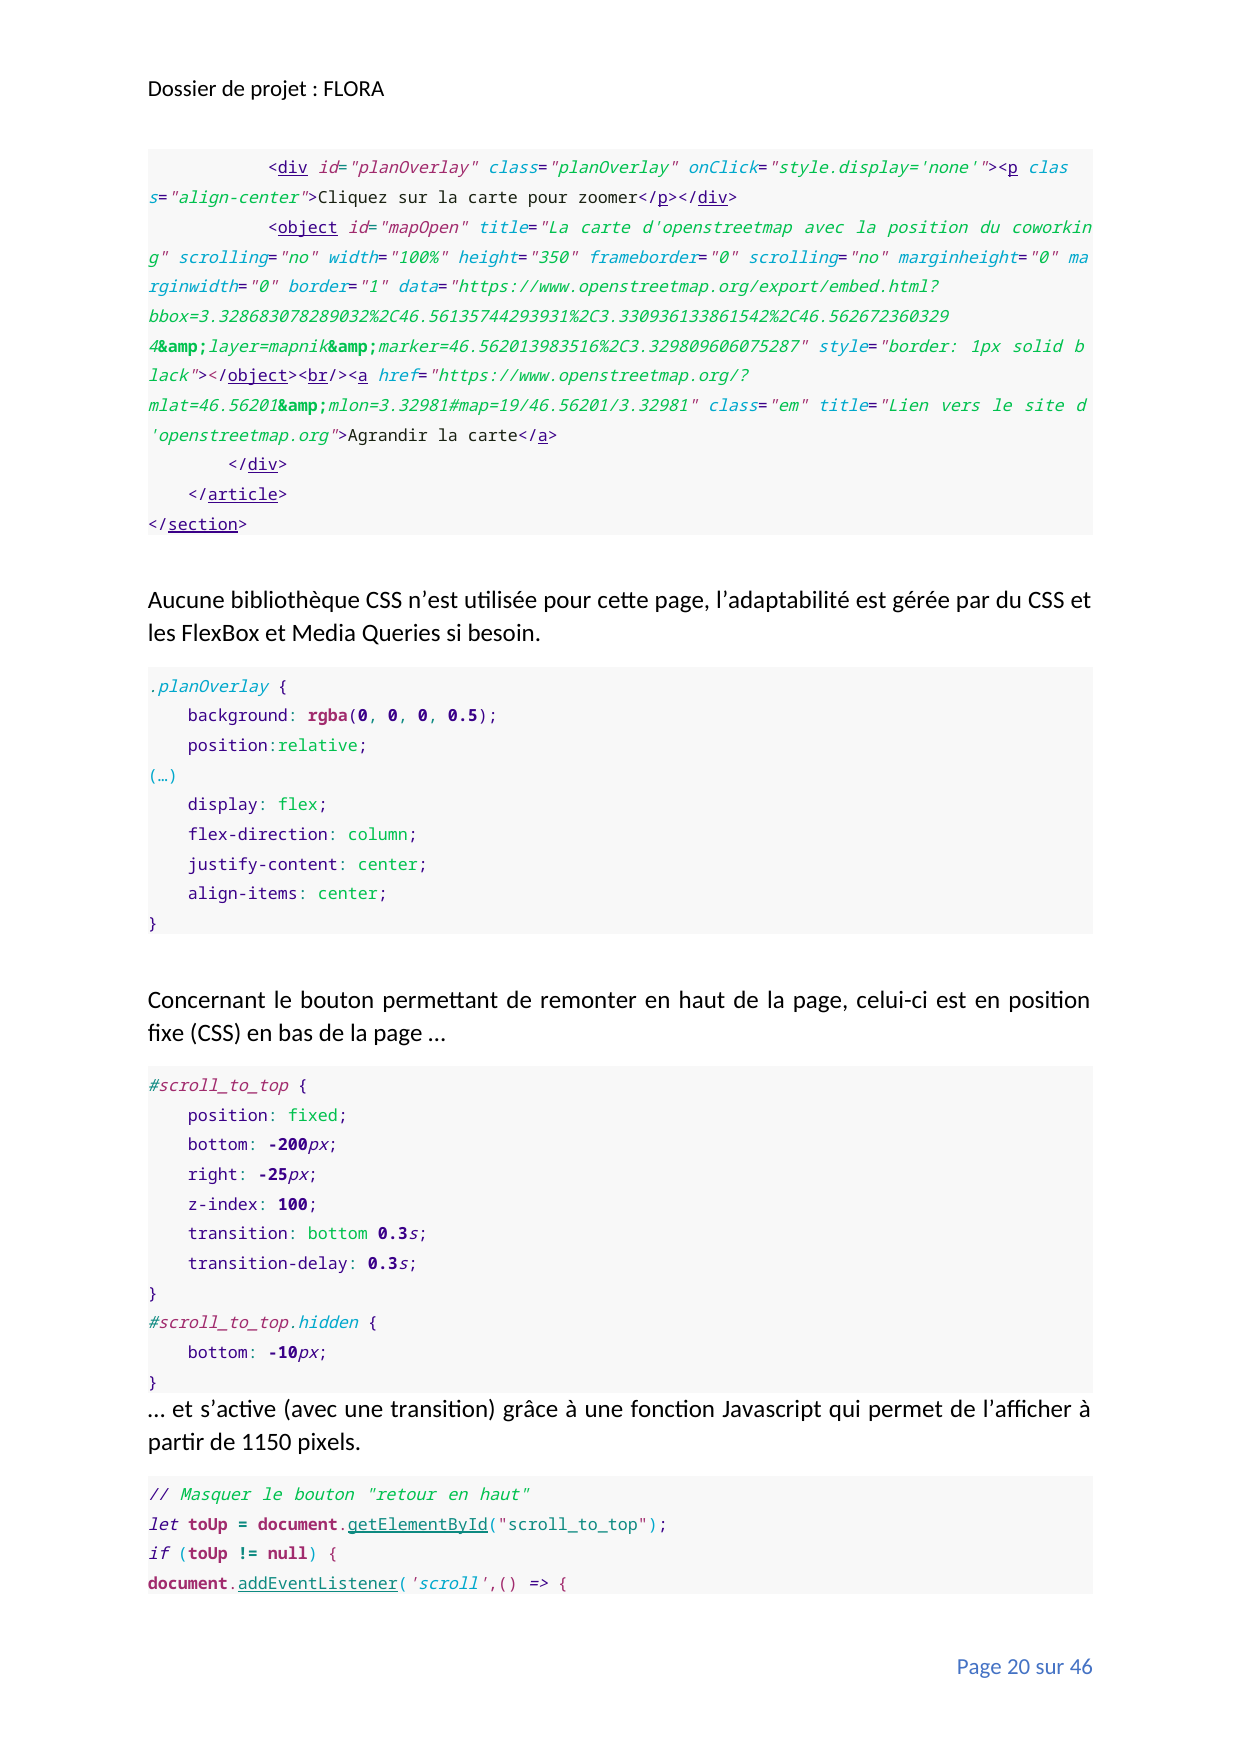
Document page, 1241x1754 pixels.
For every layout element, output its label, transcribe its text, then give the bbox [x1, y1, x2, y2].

text if (toUp != null) { [148, 1535, 1093, 1564]
text </article> [148, 476, 1093, 505]
text </section> [148, 505, 1093, 535]
text #scroll_to_top.hidden { [148, 1304, 1093, 1334]
text document.addEventListener('scroll',() => { [148, 1564, 1093, 1594]
text right: -25px; [148, 1156, 1093, 1185]
text // Masquer le bouton "retour en haut" [148, 1476, 1093, 1505]
text bottom: -200px; [148, 1126, 1093, 1156]
text let toUp = document.getElementById("scroll_to_top"); [148, 1505, 1093, 1535]
text bottom: -10px; [148, 1334, 1093, 1363]
text background: rgba(0, 0, 0, 0.5); [148, 697, 1093, 727]
text align-items: center; [148, 875, 1093, 905]
text } [148, 1274, 1093, 1304]
text <object id="mapOpen" title="La carte d'openstreetmap avec la position du coworking" scrolling="no" width="100%" height="350" frameborder="0" scrolling="no" marginheight="0" marginwidth="0" border="1" data="https://www.openstreetmap.org/export/embed.html?bbox=3.328683078289032%2C46.56135744293931%2C3.330936133861542%2C46.5626723603294&amp;layer=mapnik&amp;marker=46.562013983516%2C3.329809606075287" style="border: 1px solid black"></object><br/><a href="https://www.openstreetmap.org/?mlat=46.56201&amp;mlon=3.32981#map=19/46.56201/3.32981" class="em" title="Lien vers le site d'openstreetmap.org">Agrandir la carte</a> [148, 208, 1093, 446]
text transition-delay: 0.3s; [148, 1244, 1093, 1274]
text position:relative; [148, 727, 1093, 756]
text … et s’active (avec une transition) grâce à une fonction Javascript qui permet de l’afficher à partir de 1150 pixels. [148, 1393, 1093, 1456]
text } [148, 1363, 1093, 1393]
text <div id="planOverlay" class="planOverlay" onClick="style.display='none'"><p class="align-center">Cliquez sur la carte pour zoomer</p></div> [148, 149, 1093, 208]
text flex-direction: column; [148, 816, 1093, 845]
text (…) [148, 756, 1093, 786]
text z-index: 100; [148, 1185, 1093, 1215]
text Concernant le bouton permettant de remonter en haut de la page, celui-ci est en position fixe (CSS) en bas de la page … [148, 984, 1093, 1047]
text } [148, 905, 1093, 934]
text </div> [148, 446, 1093, 476]
text Aucune bibliothèque CSS n’est utilisée pour cette page, l’adaptabilité est gérée par du CSS et les FlexBox et Media Queries si besoin. [148, 585, 1093, 648]
text display: flex; [148, 786, 1093, 816]
text #scroll_to_top { [148, 1066, 1093, 1096]
text transition: bottom 0.3s; [148, 1215, 1093, 1244]
text position: fixed; [148, 1096, 1093, 1126]
text .planOverlay { [148, 667, 1093, 697]
text justify-content: center; [148, 845, 1093, 875]
